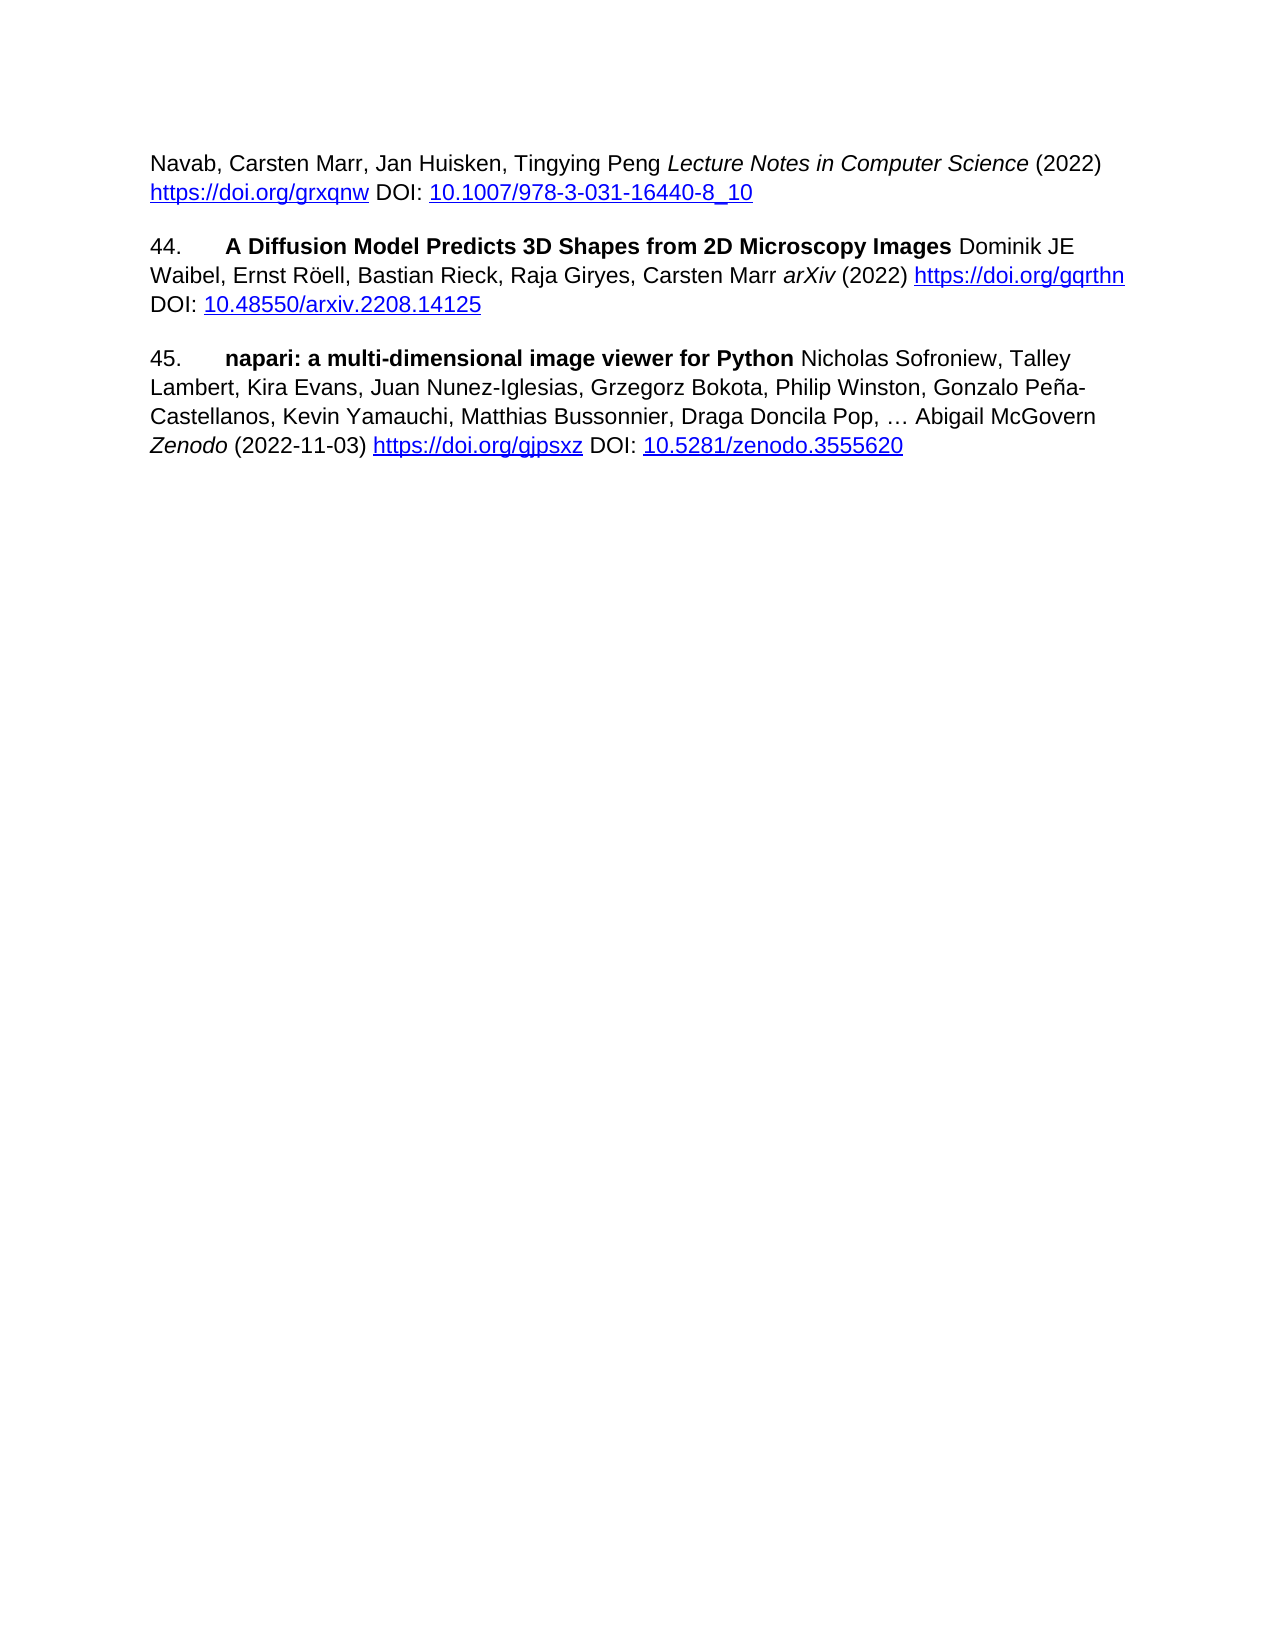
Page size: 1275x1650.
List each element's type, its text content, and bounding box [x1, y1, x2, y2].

text 44. A Diffusion Model Predicts 3D Shapes from 2D Microscopy Images Dominik JE Waibel, Ernst Röell, Bastian Rieck, Raja Giryes, Carsten Marr arXiv (2022) https://doi.org/gqrthn DOI: 10.48550/arxiv.2208.14125 [150, 233, 1125, 317]
text 45. napari: a multi-dimensional image viewer for Python Nicholas Sofroniew, Talley Lambert, Kira Evans, Juan Nunez-Iglesias, Grzegorz Bokota, Philip Winston, Gonzalo Peña-Castellanos, Kevin Yamauchi, Matthias Bussonnier, Draga Doncila Pop, … Abigail McGovern Zenodo (2022-11-03) https://doi.org/gjpsxz DOI: 10.5281/zenodo.3555620 [150, 345, 1125, 458]
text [150, 150, 1125, 205]
